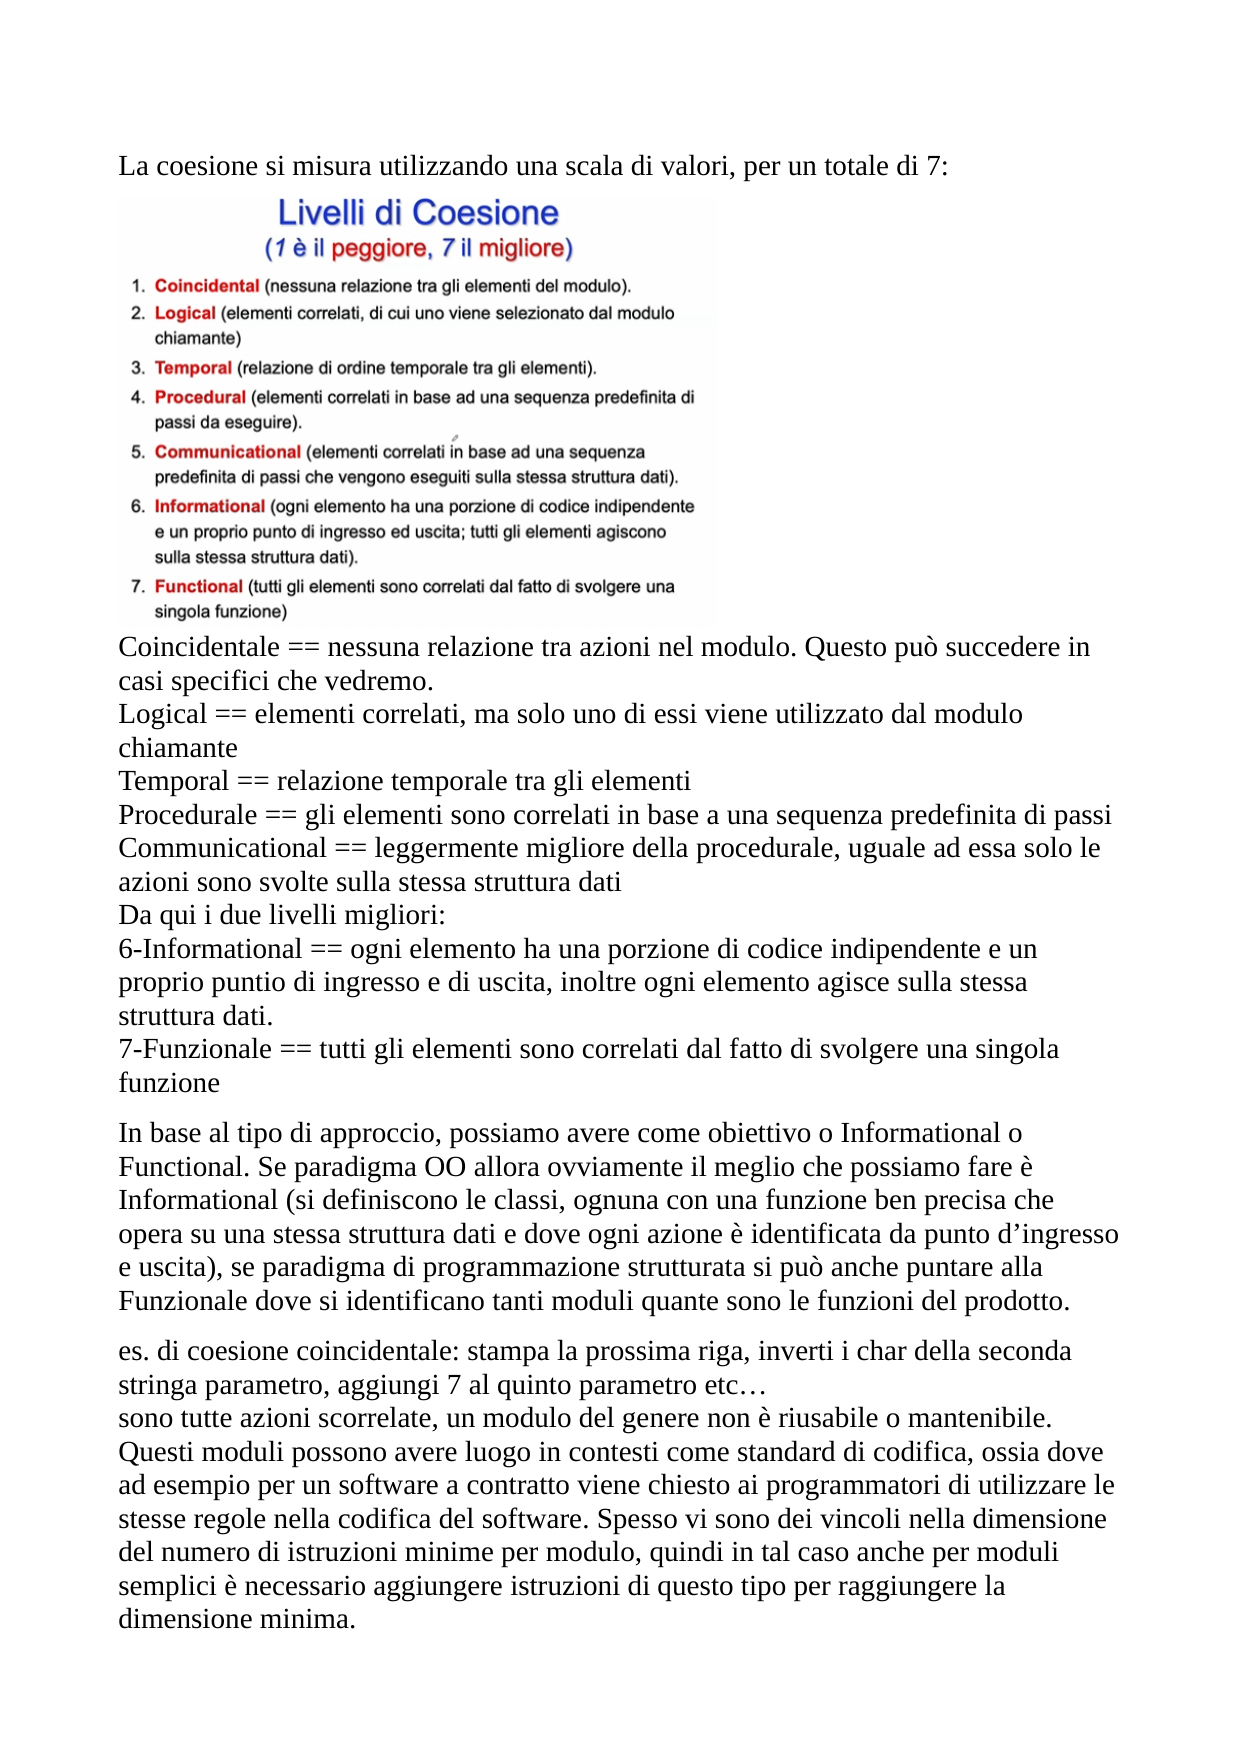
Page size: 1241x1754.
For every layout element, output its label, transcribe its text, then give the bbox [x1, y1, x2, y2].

picture [118, 197, 717, 629]
text es. di coesione coincidentale: stampa la prossima riga, inverti i char della seconda stringa parametro, aggiungi 7 al quinto parametro etc… sono tutte azioni scorrelate, un modulo del genere non è riusabile o mantenibile. Questi moduli possono avere luogo in contesti come standard di codifica, ossia dove ad esempio per un software a contratto viene chiesto ai programmatori di utilizzare le stesse regole nella codifica del software. Spesso vi sono dei vincoli nella dimensione del numero di istruzioni minime per modulo, quindi in tal caso anche per moduli semplici è necessario aggiungere istruzioni di questo tipo per raggiungere la dimensione minima. [118, 1333, 1122, 1635]
text In base al tipo di approccio, possiamo avere come obiettivo o Informational o Functional. Se paradigma OO allora ovviamente il meglio che possiamo fare è Informational (si definiscono le classi, ognuna con una funzione ben precisa che opera su una stessa struttura dati e dove ogni azione è identificata da punto d’ingresso e uscita), se paradigma di programmazione strutturata si può anche puntare alla Funzionale dove si identificano tanti moduli quante sono le funzioni del prodotto. [118, 1115, 1122, 1317]
text La coesione si misura utilizzando una scala di valori, per un totale di 7: [118, 148, 1122, 181]
